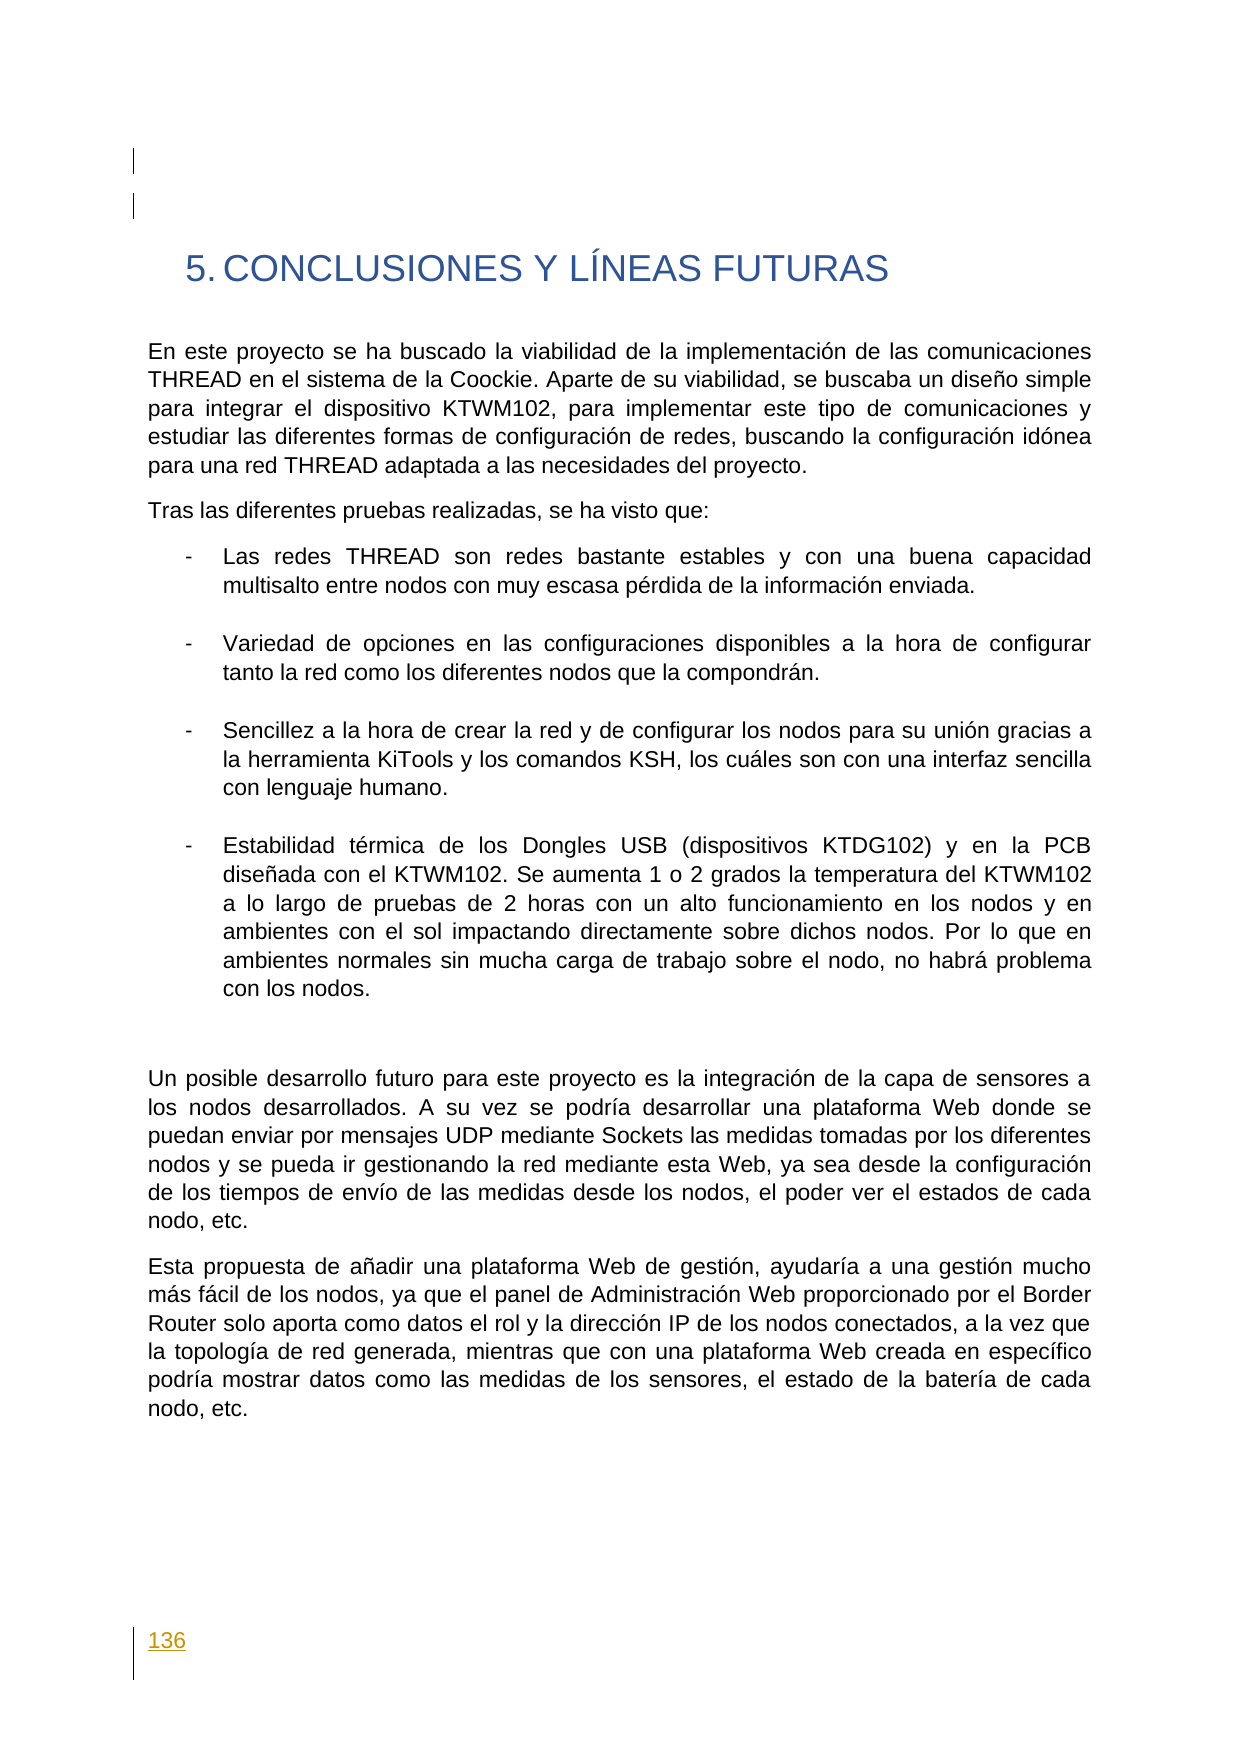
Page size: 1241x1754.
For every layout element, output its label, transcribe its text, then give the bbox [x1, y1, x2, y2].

text En este proyecto se ha buscado la viabilidad de la implementación de las comunicaciones THREAD en el sistema de la Coockie. Aparte de su viabilidad, se buscaba un diseño simple para integrar el dispositivo KTWM102, para implementar este tipo de comunicaciones y estudiar las diferentes formas de configuración de redes, buscando la configuración idónea para una red THREAD adaptada a las necesidades del proyecto. [148, 338, 1092, 478]
subtitle CONCLUSIONES Y LÍNEAS FUTURAS [185, 246, 1092, 289]
list Sencillez a la hora de crear la red y de configurar los nodos para su unión gracias a la herramienta KiTools y los comandos KSH, los cuáles son con una interfaz sencilla con lenguaje humano. [185, 716, 1092, 801]
text Un posible desarrollo futuro para este proyecto es la integración de la capa de sensores a los nodos desarrollados. A su vez se podría desarrollar una plataforma Web donde se puedan enviar por mensajes UDP mediante Sockets las medidas tomadas por los diferentes nodos y se pueda ir gestionando la red mediante esta Web, ya sea desde la configuración de los tiempos de envío de las medidas desde los nodos, el poder ver el estados de cada nodo, etc. [148, 1065, 1092, 1234]
list Las redes THREAD son redes bastante estables y con una buena capacidad multisalto entre nodos con muy escasa pérdida de la información enviada. [185, 542, 1092, 598]
text Esta propuesta de añadir una plataforma Web de gestión, ayudaría a una gestión mucho más fácil de los nodos, ya que el panel de Administración Web proporcionado por el Border Router solo aporta como datos el rol y la dirección IP de los nodos conectados, a la vez que la topología de red generada, mientras que con una plataforma Web creada en específico podría mostrar datos como las medidas de los sensores, el estado de la batería de cada nodo, etc. [148, 1253, 1092, 1421]
text Tras las diferentes pruebas realizadas, se ha visto que: [148, 497, 1092, 523]
list Estabilidad térmica de los Dongles USB (dispositivos KTDG102) y en la PCB diseñada con el KTWM102. Se aumenta 1 o 2 grados la temperatura del KTWM102 a lo largo de pruebas de 2 horas con un alto funcionamiento en los nodos y en ambientes con el sol impactando directamente sobre dichos nodos. Por lo que en ambientes normales sin mucha carga de trabajo sobre el nodo, no habrá problema con los nodos. [185, 831, 1092, 1001]
list Variedad de opciones en las configuraciones disponibles a la hora de configurar tanto la red como los diferentes nodos que la compondrán. [185, 629, 1092, 685]
